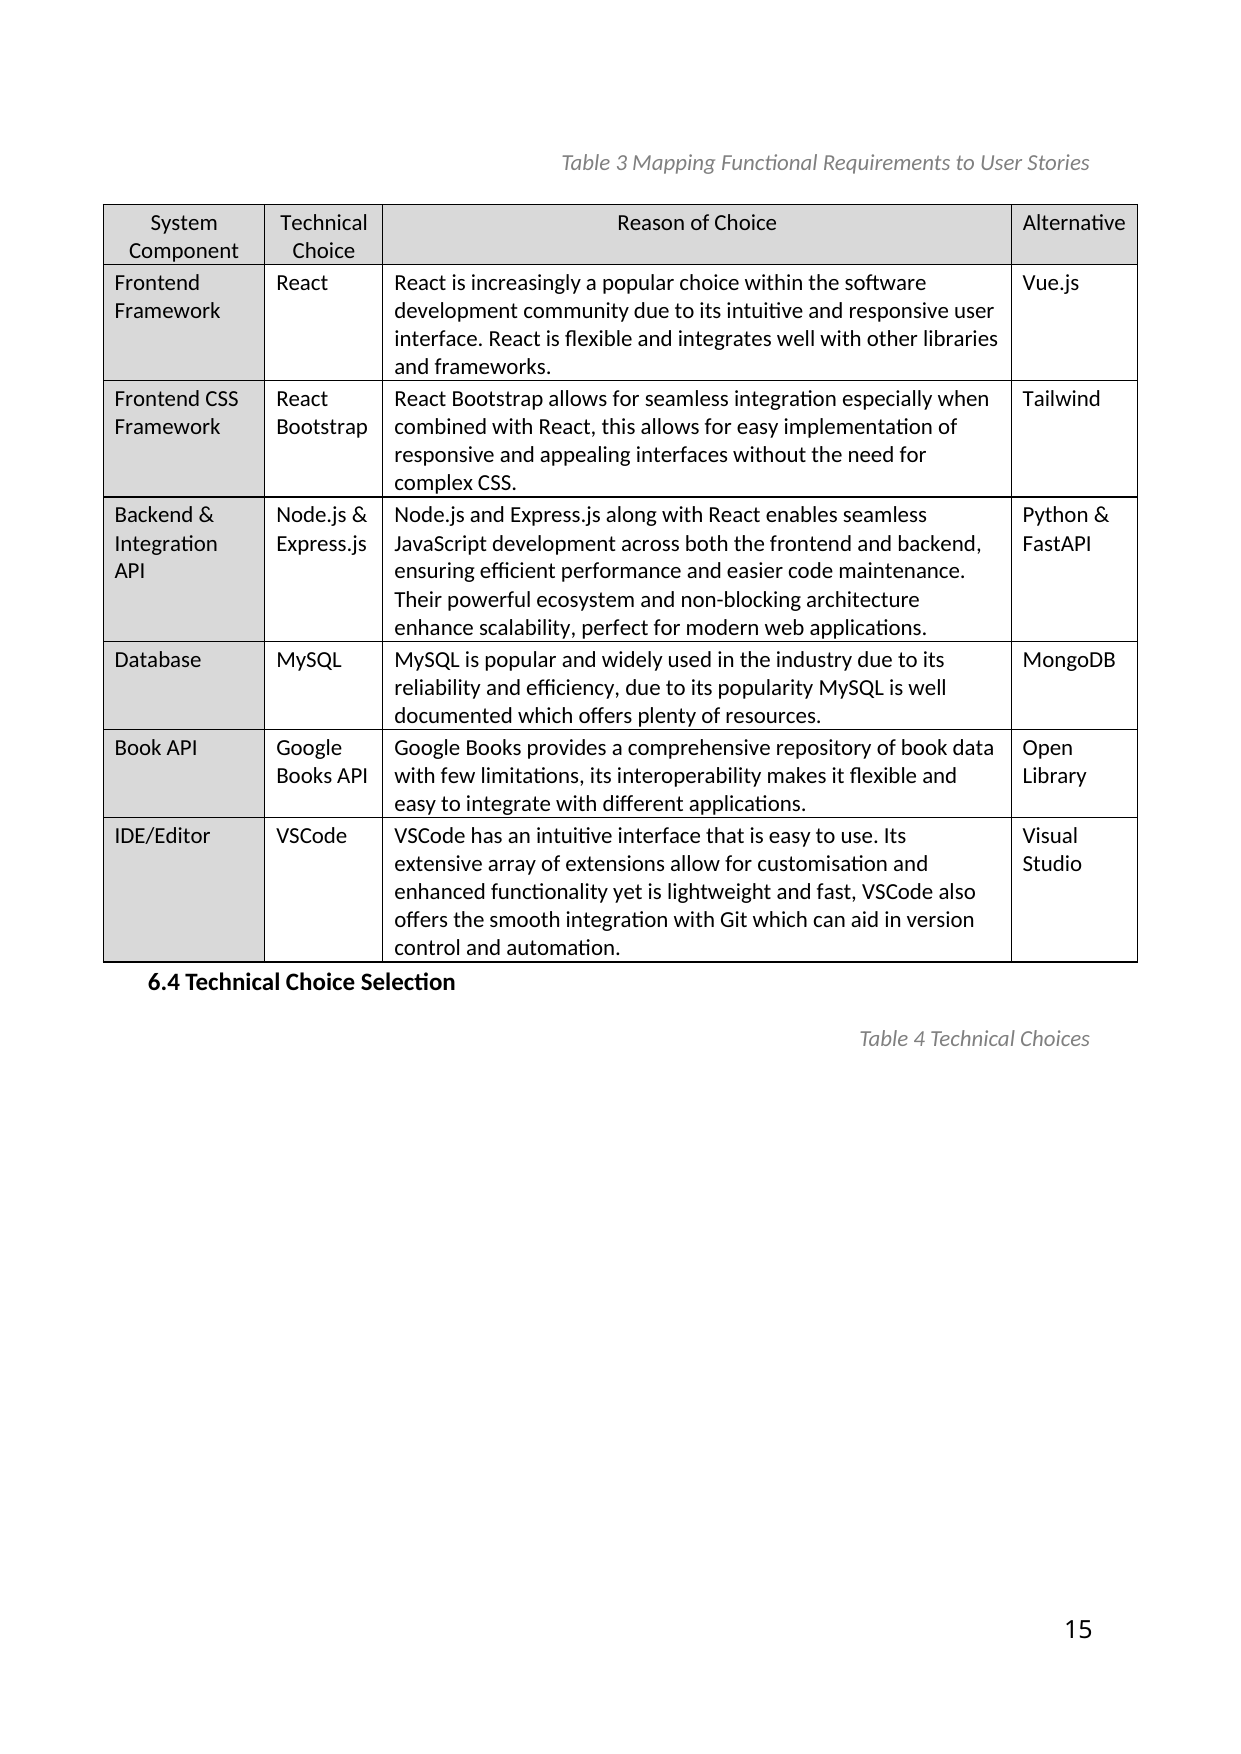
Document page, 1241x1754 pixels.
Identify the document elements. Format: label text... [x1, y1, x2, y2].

table_cell Database [104, 642, 264, 729]
table_cell Python & FastAPI [1012, 498, 1137, 641]
table_header Alternative [1012, 205, 1137, 264]
table_cell React Bootstrap allows for seamless integration especially when combined with React, this allows for easy implementation of responsive and appealing interfaces without the need for complex CSS. [383, 381, 1011, 496]
table_cell Node.js & Express.js [265, 498, 382, 641]
table_cell IDE/Editor [104, 818, 264, 961]
table_cell MySQL [265, 642, 382, 729]
table_cell Google Books provides a comprehensive repository of book data with few limitations, its interoperability makes it flexible and easy to integrate with different applications. [383, 730, 1011, 817]
table_cell VSCode [265, 818, 382, 961]
table_cell Open Library [1012, 730, 1137, 817]
table_cell Book API [104, 730, 264, 817]
list Table 4 Technical Choices [148, 1024, 1092, 1052]
table_cell React [265, 265, 382, 380]
table_cell Backend & Integration API [104, 498, 264, 641]
table_cell MongoDB [1012, 642, 1137, 729]
table_cell MySQL is popular and widely used in the industry due to its reliability and efficiency, due to its popularity MySQL is well documented which offers plenty of resources. [383, 642, 1011, 729]
table_cell Vue.js [1012, 265, 1137, 380]
table_cell React is increasingly a popular choice within the software development community due to its intuitive and responsive user interface. React is flexible and integrates well with other libraries and frameworks. [383, 265, 1011, 380]
table_cell Frontend CSS Framework [104, 381, 264, 496]
table_header Reason of Choice [383, 205, 1011, 264]
table_cell Node.js and Express.js along with React enables seamless JavaScript development across both the frontend and backend, ensuring efficient performance and easier code maintenance. Their powerful ecosystem and non-blocking architecture enhance scalability, perfect for modern web applications. [383, 498, 1011, 641]
table_cell Tailwind [1012, 381, 1137, 496]
table_cell Visual Studio [1012, 818, 1137, 961]
list Table 3 Mapping Functional Requirements to User Stories [148, 148, 1092, 176]
list Technical Choice Selection [148, 966, 1092, 996]
table_cell VSCode has an intuitive interface that is easy to use. Its extensive array of extensions allow for customisation and enhanced functionality yet is lightweight and fast, VSCode also offers the smooth integration with Git which can aid in version control and automation. [383, 818, 1011, 961]
table_header Technical Choice [265, 205, 382, 264]
table_cell Google Books API [265, 730, 382, 817]
table_cell React Bootstrap [265, 381, 382, 496]
table_cell Frontend Framework [104, 265, 264, 380]
table_header System Component [104, 205, 264, 264]
